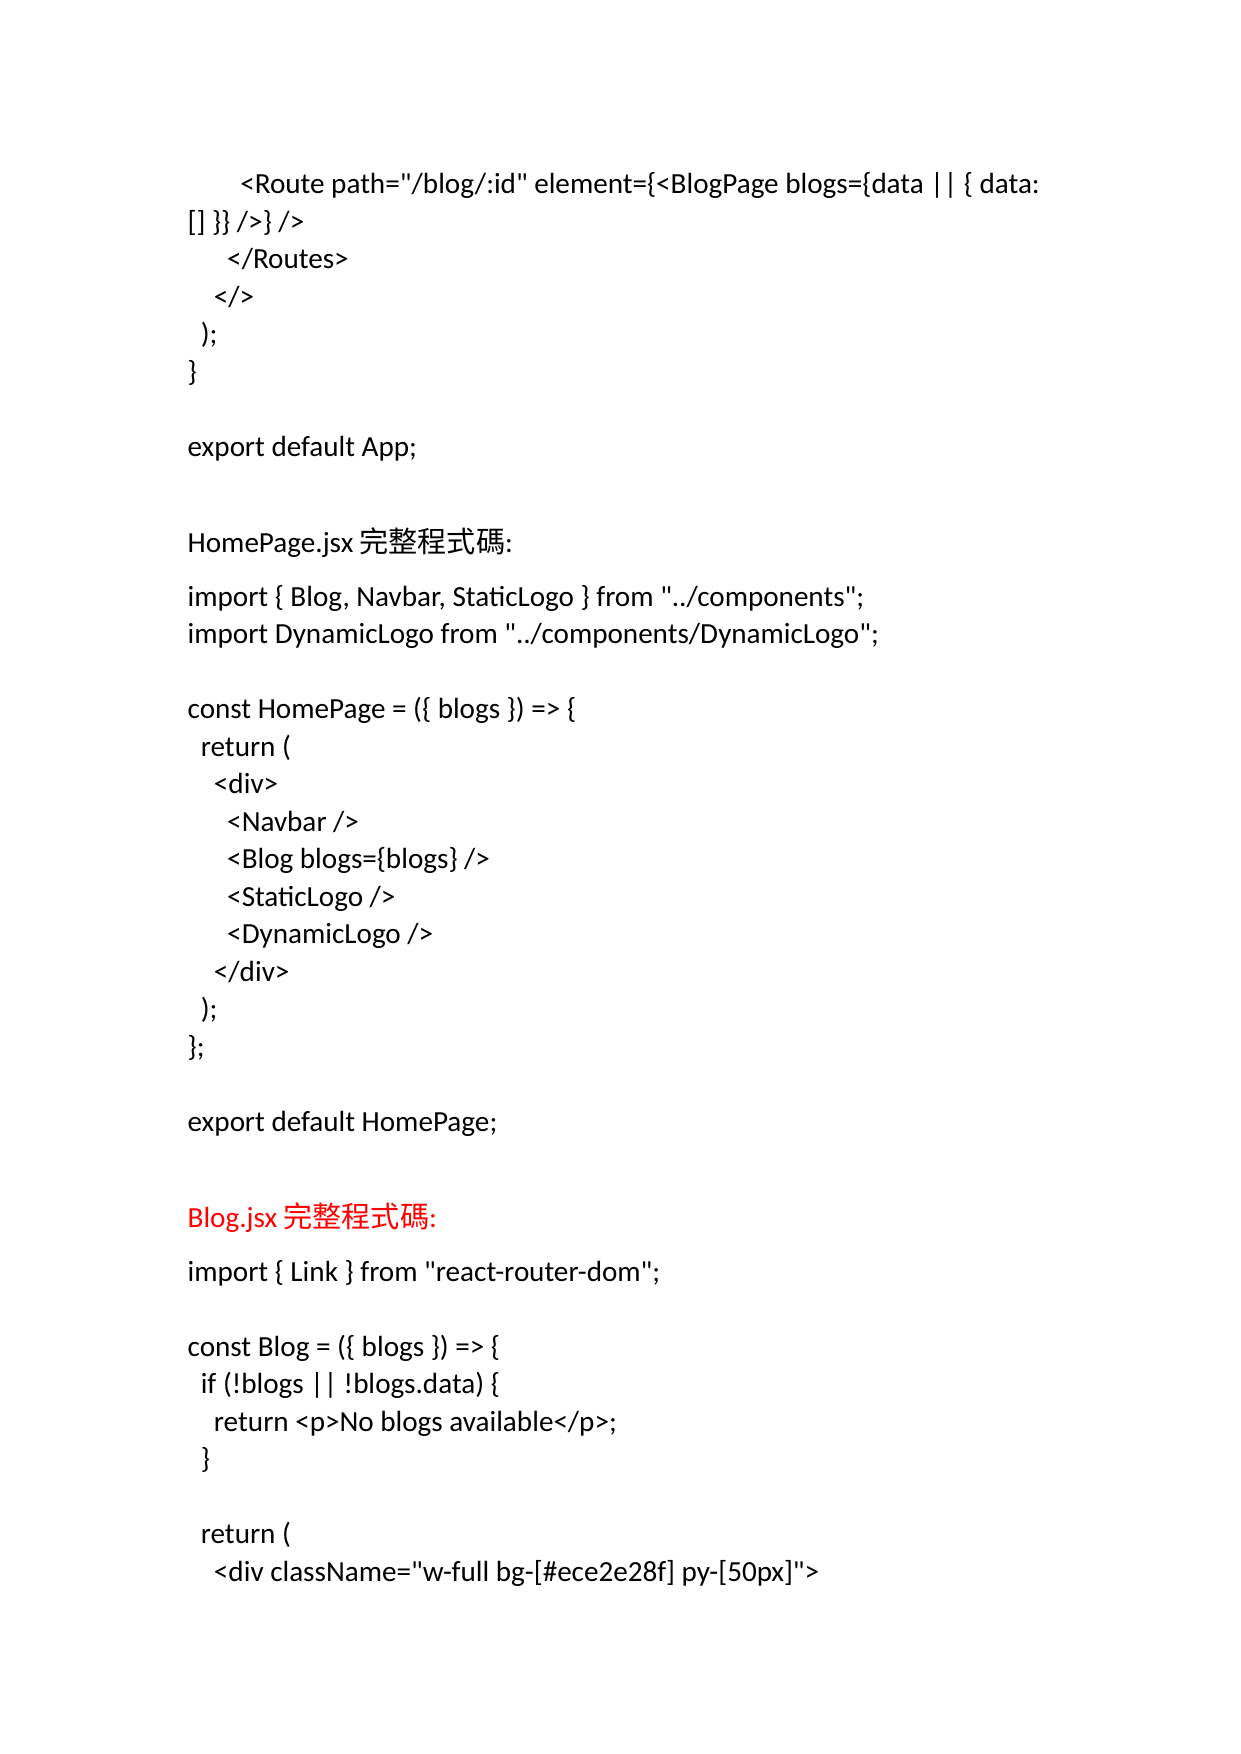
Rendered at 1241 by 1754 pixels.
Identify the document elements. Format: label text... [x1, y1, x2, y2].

text <StaticLogo /> [187, 877, 1053, 914]
text } [187, 1439, 1053, 1477]
text const HomePage = ({ blogs }) => { [187, 689, 1053, 727]
text </Routes> [187, 239, 1053, 277]
text export default HomePage; [187, 1102, 1053, 1139]
text <div className="w-full bg-[#ece2e28f] py-[50px]"> [187, 1552, 1053, 1589]
text import { Blog, Navbar, StaticLogo } from "../components"; [187, 577, 1053, 614]
text export default App; [187, 427, 1053, 464]
text } [187, 352, 1053, 389]
text <DynamicLogo /> [187, 914, 1053, 952]
text Blog.jsx完整程式碼: [187, 1177, 1053, 1252]
text HomePage.jsx完整程式碼: [187, 502, 1053, 577]
text if (!blogs || !blogs.data) { [187, 1364, 1053, 1402]
text const Blog = ({ blogs }) => { [187, 1327, 1053, 1364]
text <Blog blogs={blogs} /> [187, 839, 1053, 877]
text ); [187, 989, 1053, 1027]
text <Route path="/blog/:id" element={<BlogPage blogs={data || { data: [] }} />} /> [187, 164, 1053, 239]
text return <p>No blogs available</p>; [187, 1402, 1053, 1439]
text <Navbar /> [187, 802, 1053, 839]
text <div> [187, 764, 1053, 802]
text }; [187, 1027, 1053, 1064]
text ); [187, 314, 1053, 352]
text return ( [187, 727, 1053, 764]
text return ( [187, 1514, 1053, 1552]
text </> [187, 277, 1053, 314]
text import { Link } from "react-router-dom"; [187, 1252, 1053, 1289]
text </div> [187, 952, 1053, 989]
text import DynamicLogo from "../components/DynamicLogo"; [187, 614, 1053, 652]
